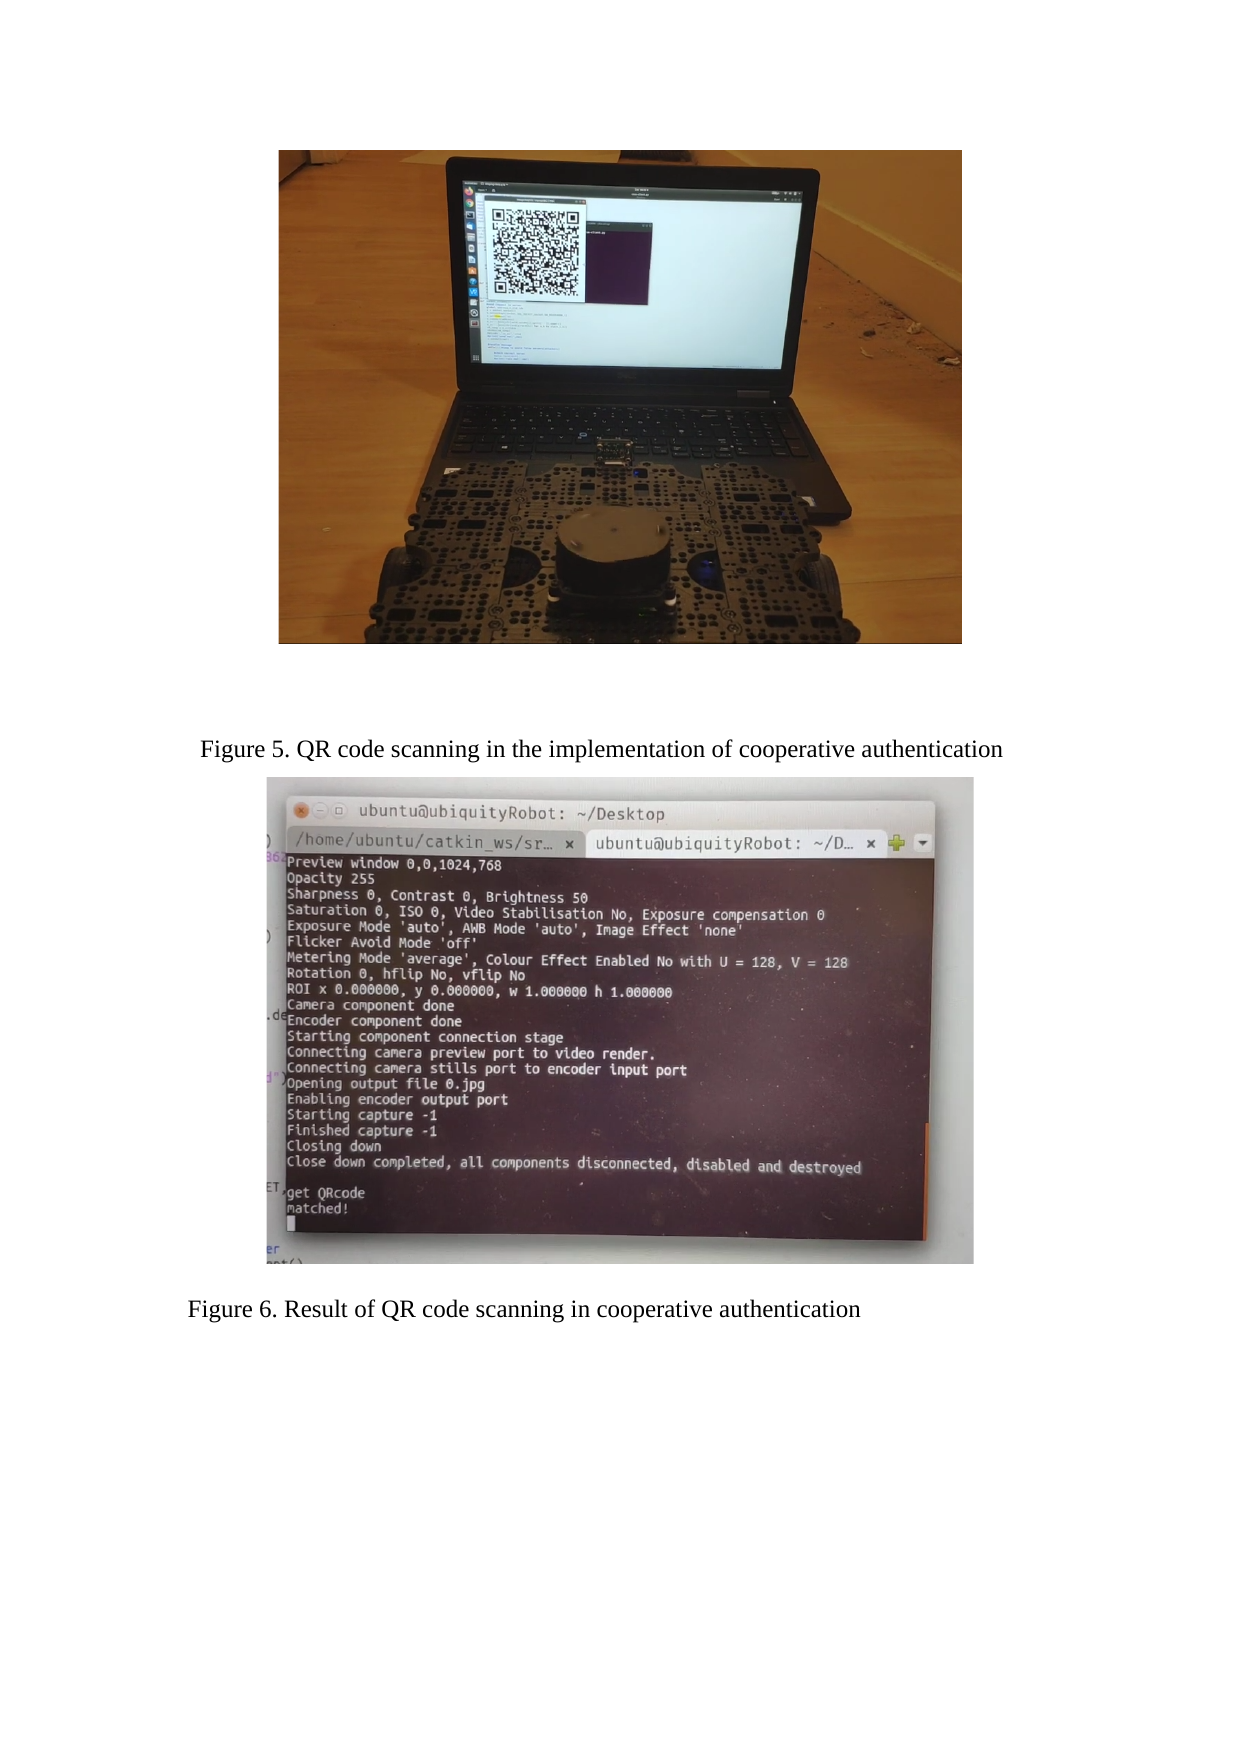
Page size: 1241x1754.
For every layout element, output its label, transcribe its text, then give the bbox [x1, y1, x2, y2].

picture [266, 777, 974, 1264]
text Figure 6. Result of QR code scanning in cooperative authentication [187, 1294, 1053, 1323]
text Figure 5. QR code scanning in the implementation of cooperative authentication [187, 734, 1053, 763]
picture [278, 150, 962, 644]
